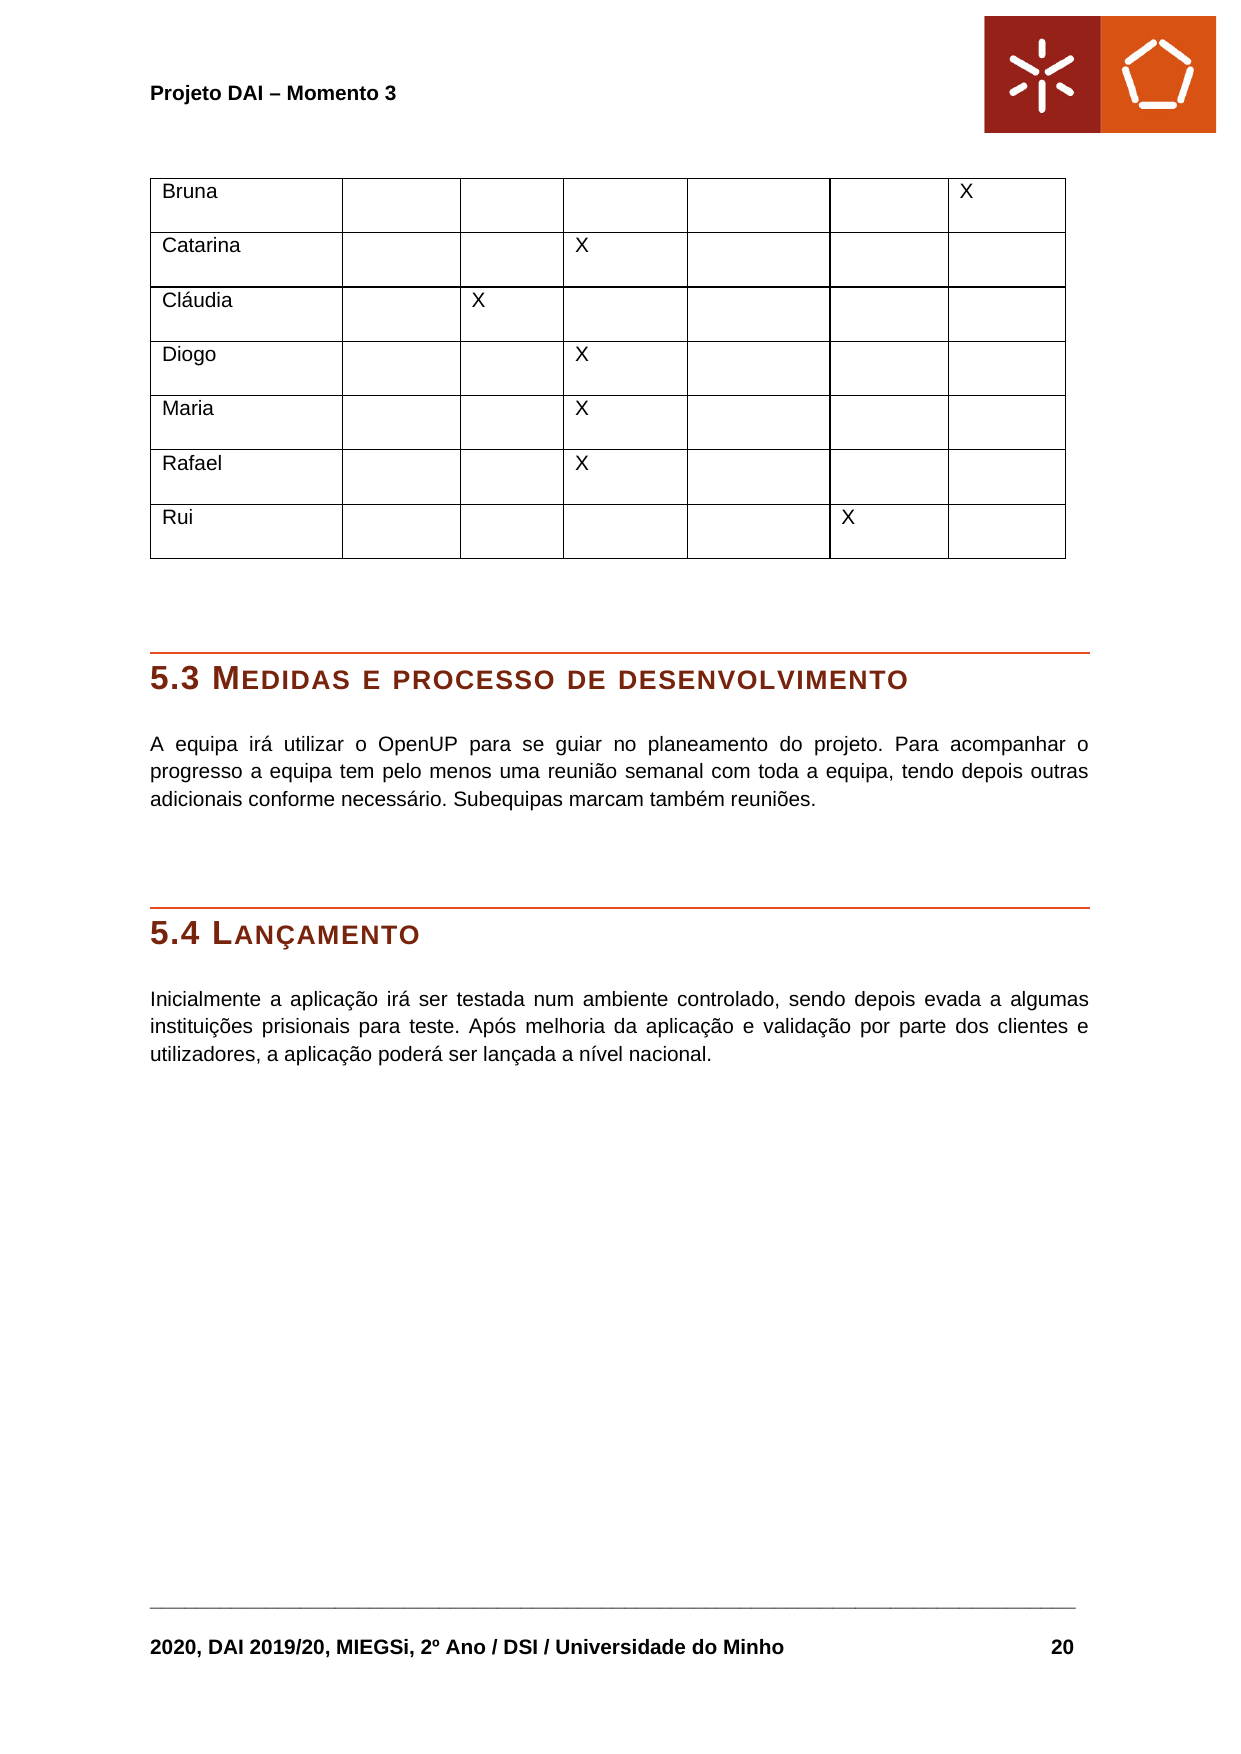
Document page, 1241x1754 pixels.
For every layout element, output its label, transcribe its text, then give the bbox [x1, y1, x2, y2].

table_cell [831, 342, 948, 395]
table_cell [688, 396, 829, 449]
text Inicialmente a aplicação irá ser testada num ambiente controlado, sendo depois evada a algumas instituições prisionais para teste. Após melhoria da aplicação e validação por parte dos clientes e utilizadores, a aplicação poderá ser lançada a nível nacional. [150, 986, 1090, 1065]
table_cell [461, 233, 563, 286]
picture [984, 16, 1217, 133]
table_cell [949, 396, 1065, 449]
table_cell X [949, 179, 1065, 232]
table_cell X [564, 396, 687, 449]
table_cell [343, 396, 460, 449]
table_cell [343, 342, 460, 395]
table_cell X [564, 342, 687, 395]
table_cell [564, 288, 687, 341]
table_cell Bruna [151, 179, 342, 232]
table_cell [343, 505, 460, 558]
table_cell [688, 505, 829, 558]
table_cell [688, 179, 829, 232]
table_cell Rui [151, 505, 342, 558]
table_cell [949, 288, 1065, 341]
table_cell [461, 396, 563, 449]
table_cell [831, 233, 948, 286]
table_cell [461, 179, 563, 232]
table_cell [688, 342, 829, 395]
table_cell [831, 179, 948, 232]
subtitle 5.3 Medidas e processo de desenvolvimento [150, 654, 1090, 696]
table_cell [688, 288, 829, 341]
table_cell X [564, 233, 687, 286]
table_cell [461, 505, 563, 558]
table_cell [688, 450, 829, 503]
table_cell [949, 342, 1065, 395]
table_cell Rafael [151, 450, 342, 503]
table_cell [831, 288, 948, 341]
text A equipa irá utilizar o OpenUP para se guiar no planeamento do projeto. Para acompanhar o progresso a equipa tem pelo menos uma reunião semanal com toda a equipa, tendo depois outras adicionais conforme necessário. Subequipas marcam também reuniões. [150, 731, 1090, 810]
table_cell [564, 505, 687, 558]
table_cell [461, 450, 563, 503]
table_cell Maria [151, 396, 342, 449]
table_cell X [461, 288, 563, 341]
table_cell [949, 450, 1065, 503]
table_cell [949, 233, 1065, 286]
table_cell [564, 179, 687, 232]
table_cell X [564, 450, 687, 503]
table_cell Diogo [151, 342, 342, 395]
subtitle 5.4 Lançamento [150, 909, 1090, 951]
table_cell [343, 288, 460, 341]
table_cell [461, 342, 563, 395]
table_cell [831, 450, 948, 503]
table_cell Catarina [151, 233, 342, 286]
table_cell [343, 233, 460, 286]
table_cell [343, 450, 460, 503]
table_cell X [831, 505, 948, 558]
table_cell [688, 233, 829, 286]
table_cell [343, 179, 460, 232]
table_cell [831, 396, 948, 449]
table_cell Cláudia [151, 288, 342, 341]
table_cell [949, 505, 1065, 558]
